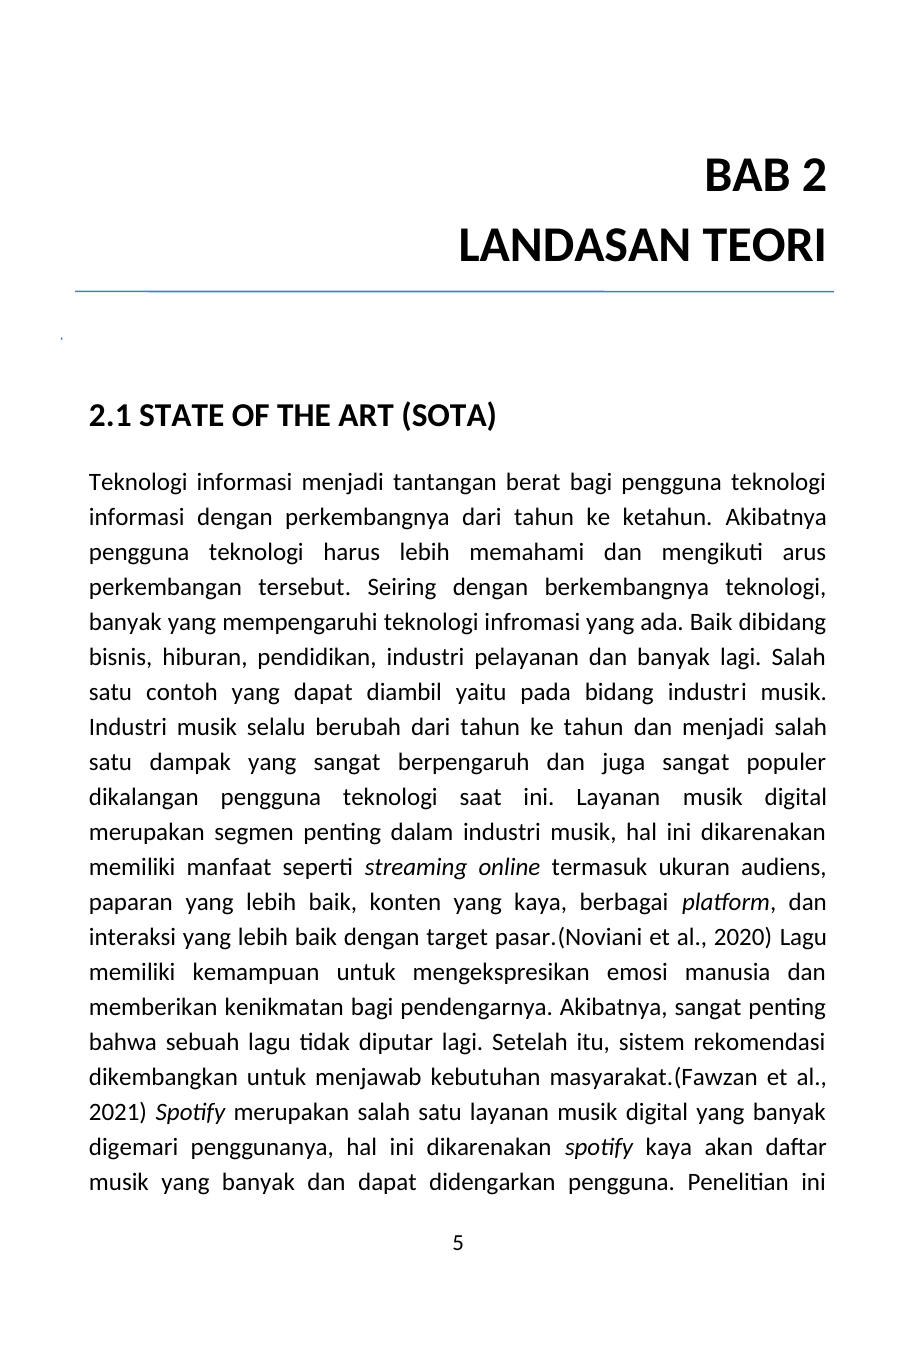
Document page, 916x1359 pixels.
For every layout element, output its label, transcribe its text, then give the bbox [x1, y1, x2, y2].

subtitle 2.1 STATE OF THE ART (SOTA) [89, 394, 827, 435]
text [89, 466, 827, 1197]
subtitle BAB 2 LANDASAN TEORI [126, 143, 827, 274]
